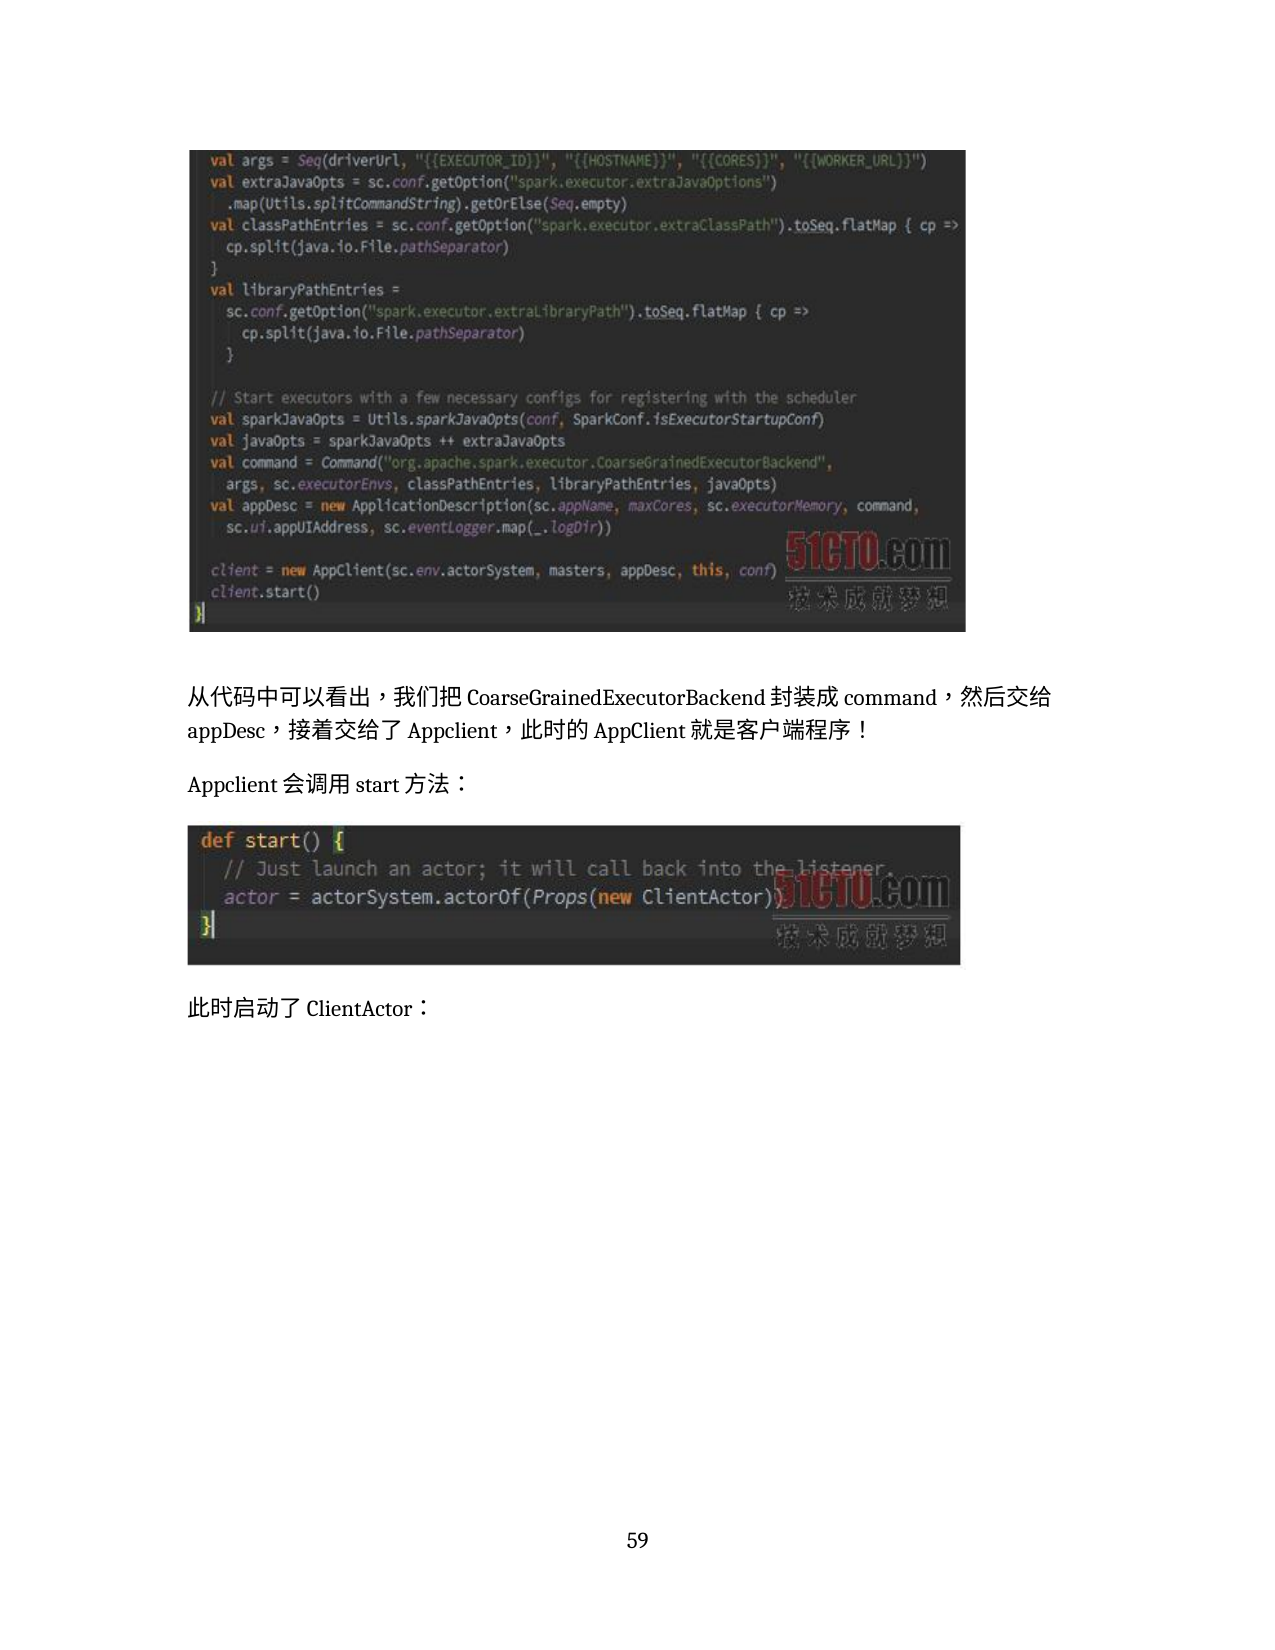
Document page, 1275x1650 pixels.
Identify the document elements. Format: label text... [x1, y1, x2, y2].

picture [187, 821, 966, 970]
picture [187, 150, 966, 632]
text Appclient会调用start方法： [187, 768, 1087, 799]
text 此时启动了ClientActor： [187, 992, 1087, 1051]
text 从代码中可以看出，我们把CoarseGrainedExecutorBackend封装成command，然后交给appDesc，接着交给了Appclient，此时的AppClient就是客户端程序！ [187, 653, 1087, 745]
